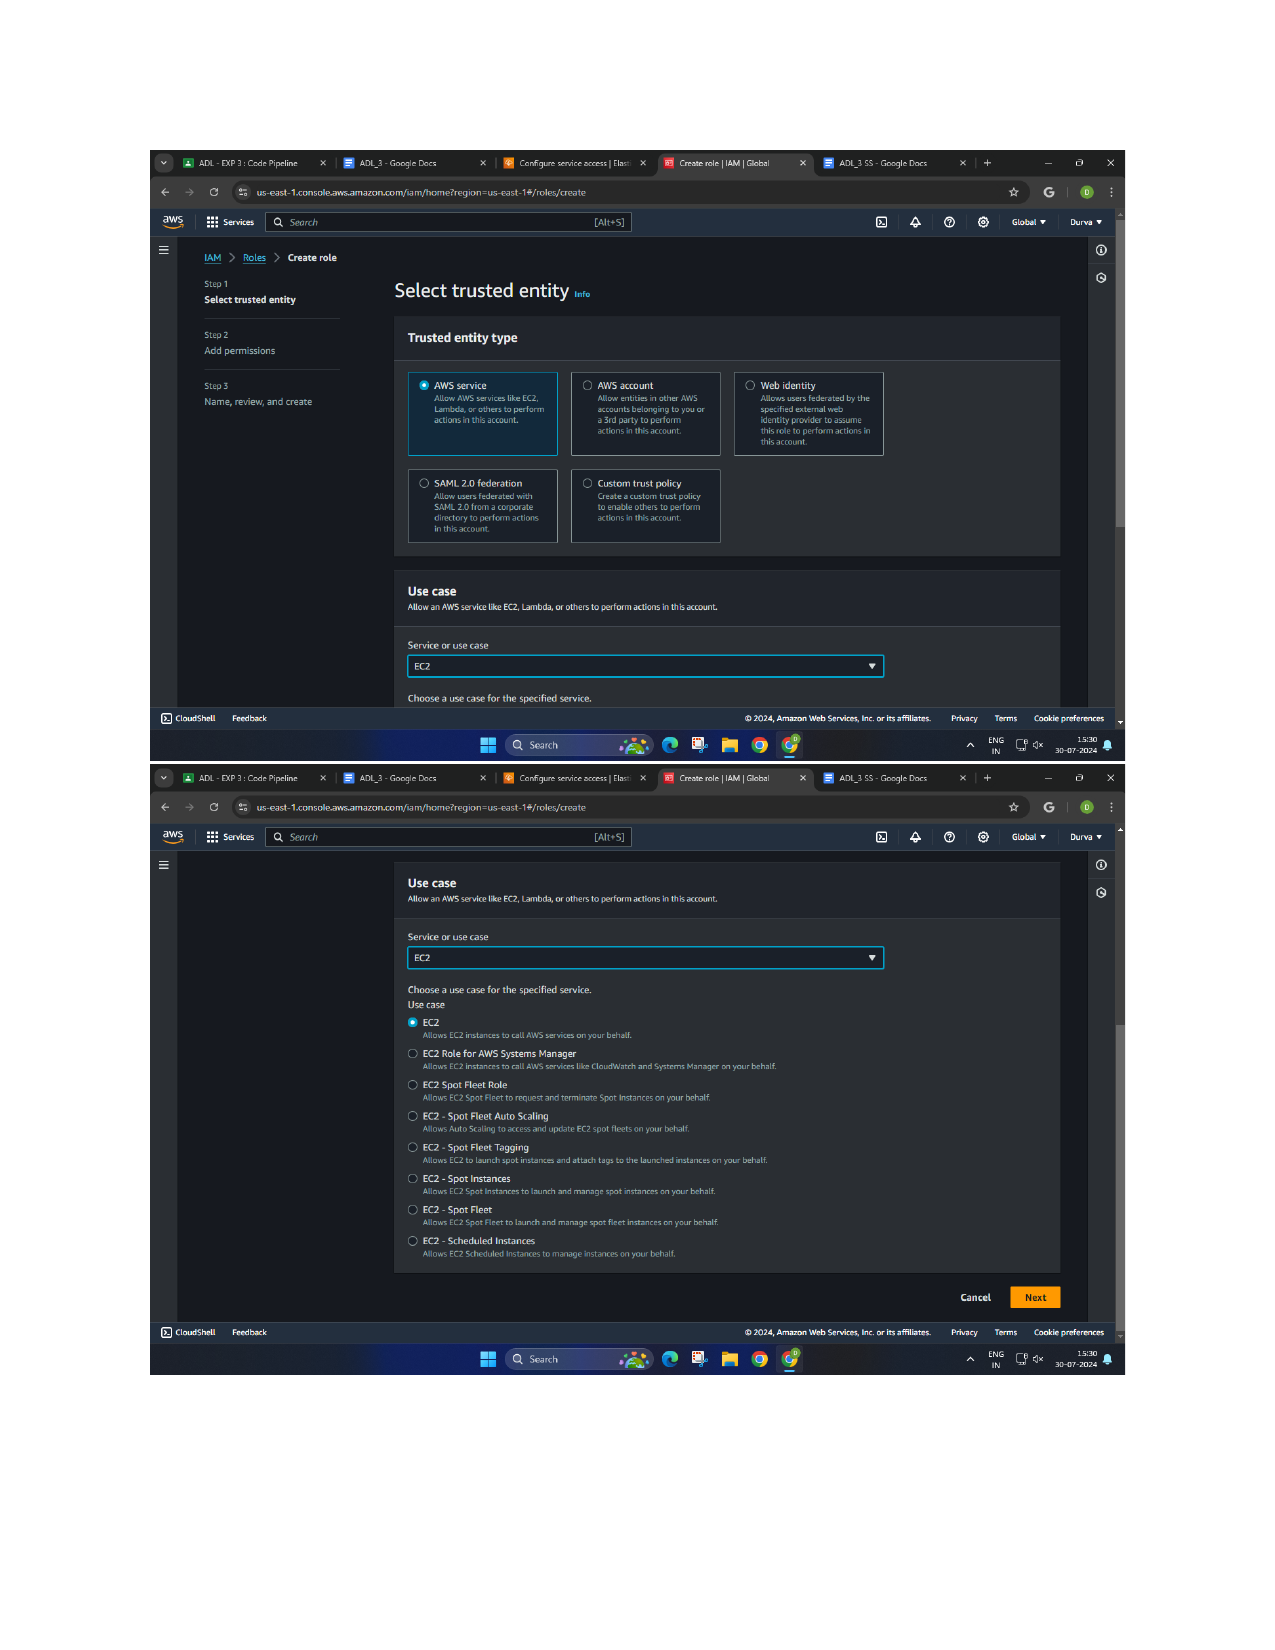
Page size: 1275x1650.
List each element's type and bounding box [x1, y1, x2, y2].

picture [150, 150, 1125, 761]
picture [150, 764, 1125, 1375]
